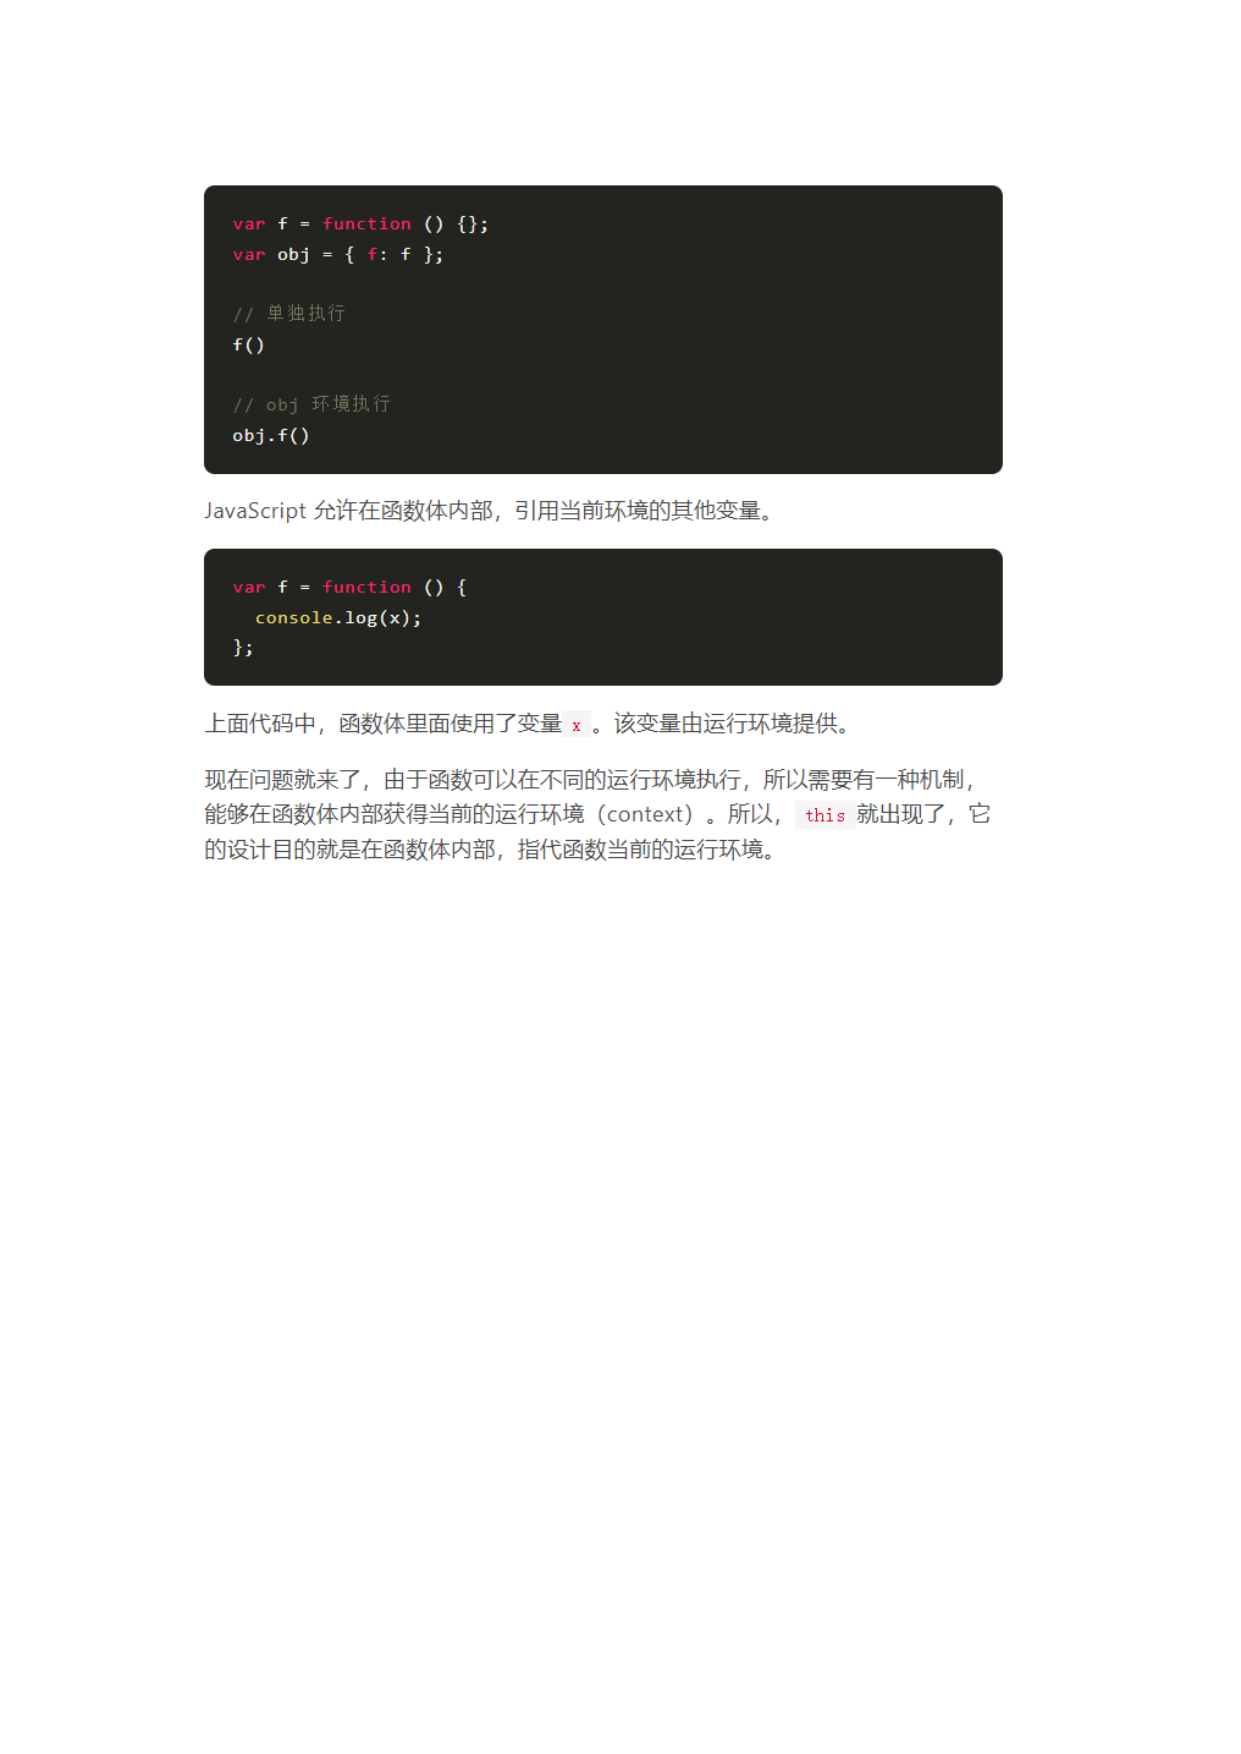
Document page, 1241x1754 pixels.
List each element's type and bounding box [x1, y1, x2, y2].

picture [187, 162, 1053, 873]
